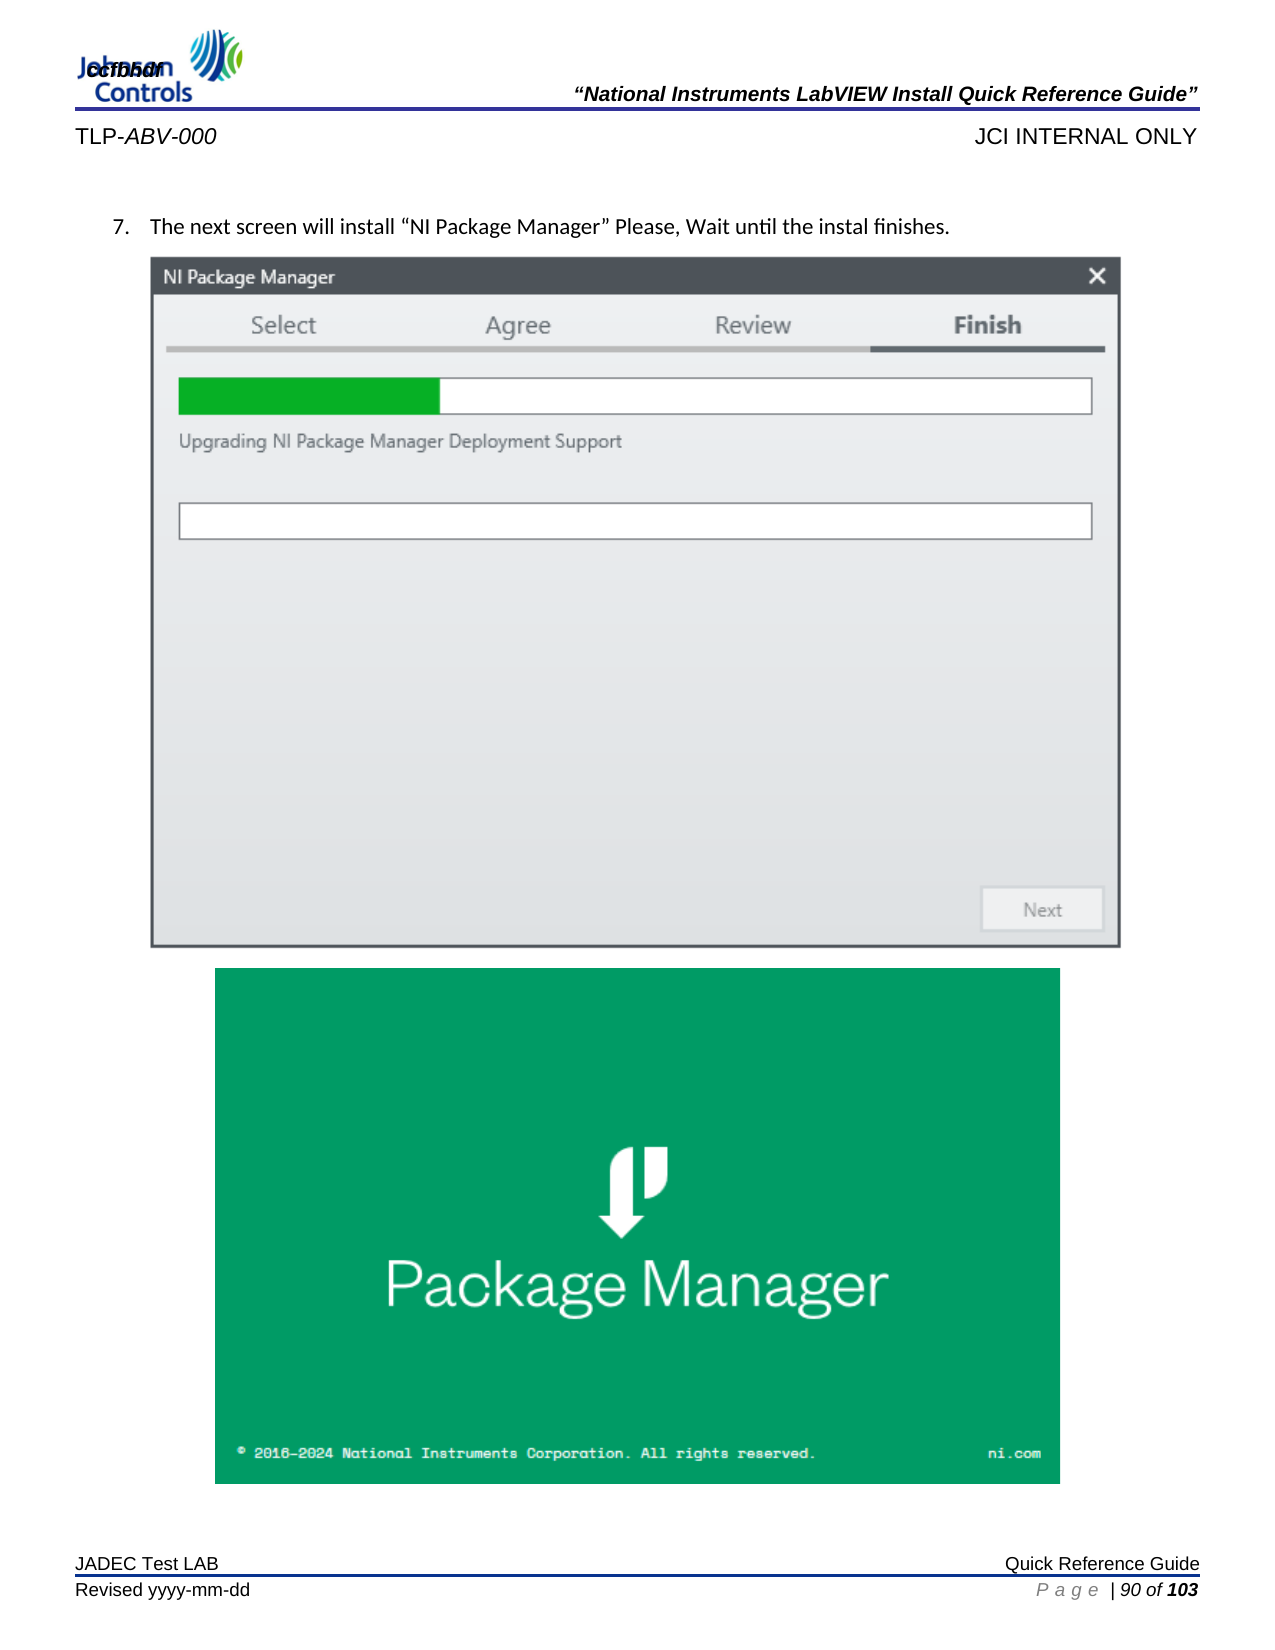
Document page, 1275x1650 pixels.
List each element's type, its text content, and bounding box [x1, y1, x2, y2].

picture [143, 251, 1132, 956]
picture [215, 968, 1061, 1484]
list The next screen will install “NI Package Manager” Please, Wait until the instal finishes. [112, 212, 1200, 240]
picture [76, 26, 246, 105]
